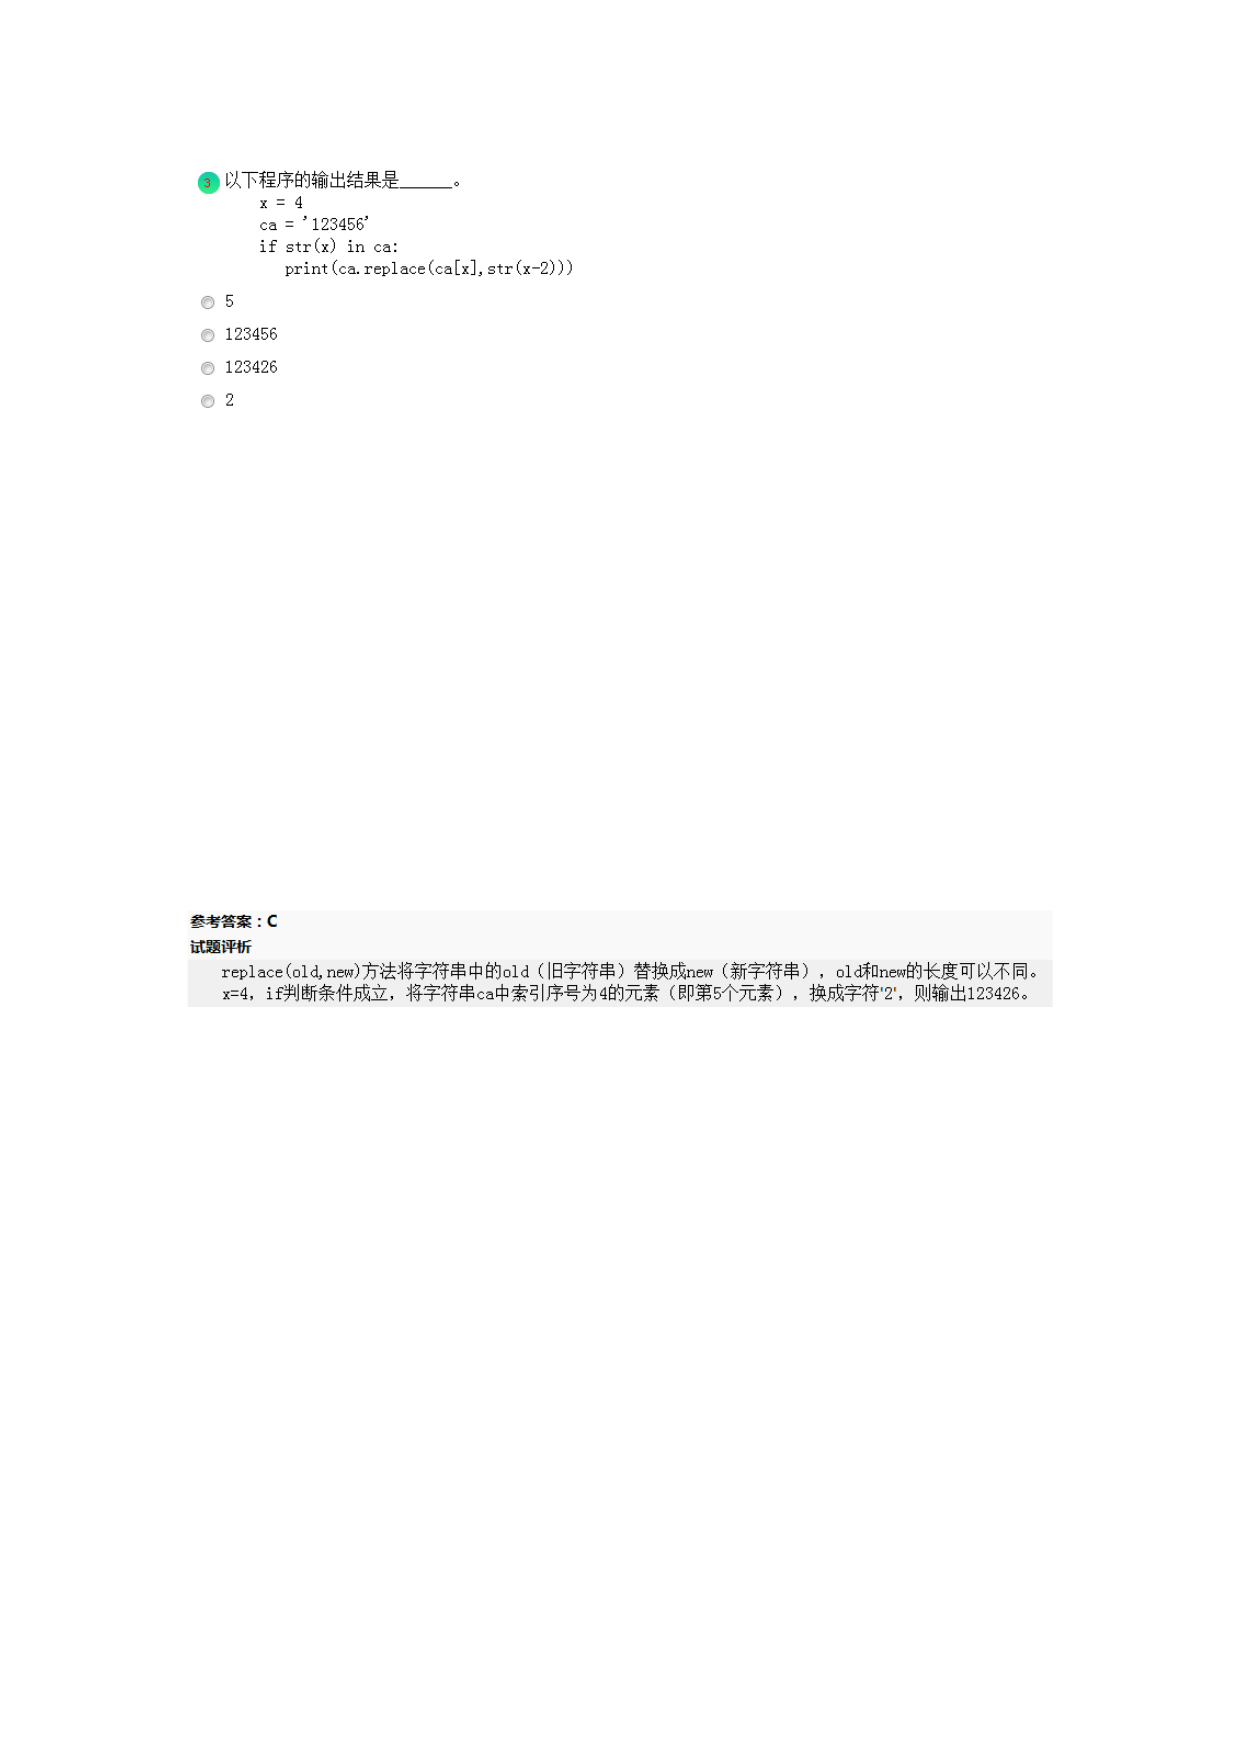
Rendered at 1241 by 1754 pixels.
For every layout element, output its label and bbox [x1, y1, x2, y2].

picture [187, 162, 1053, 1007]
